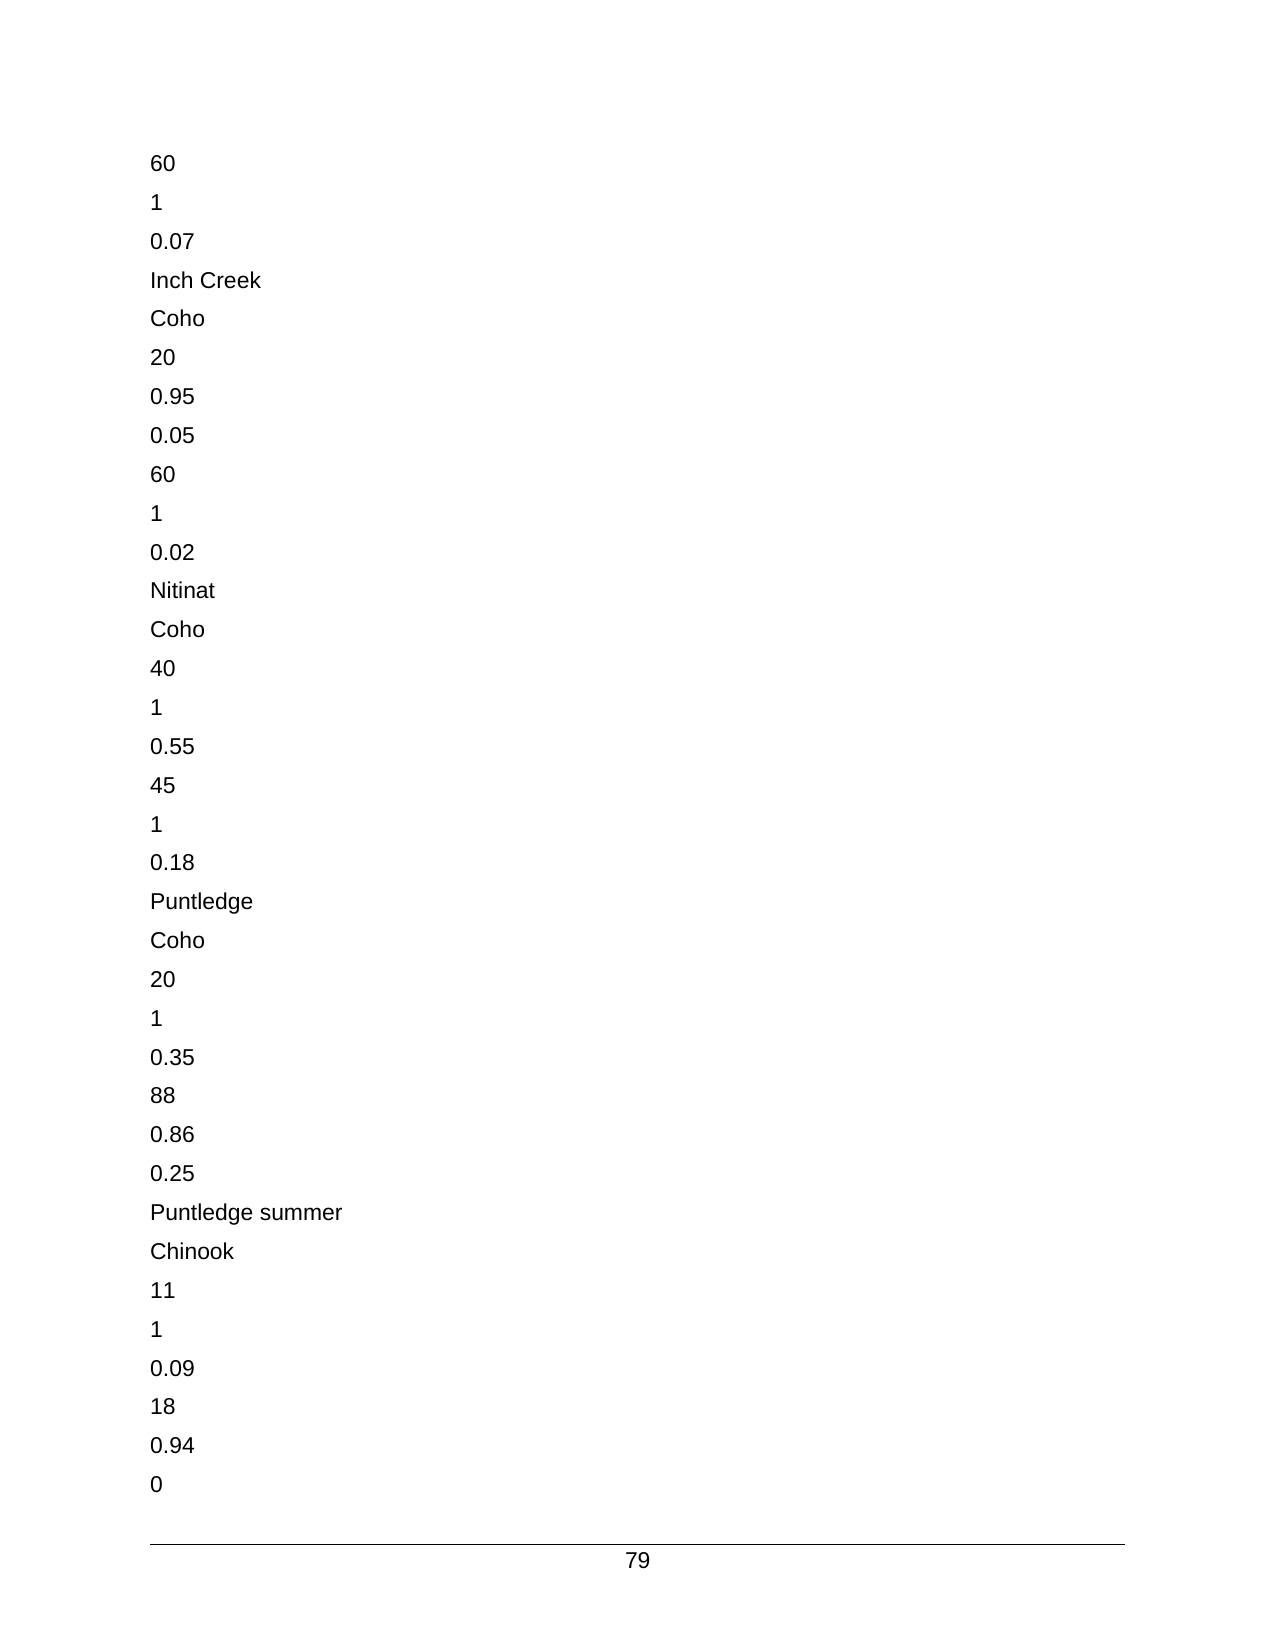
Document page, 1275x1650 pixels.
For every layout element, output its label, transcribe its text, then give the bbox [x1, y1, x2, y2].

text Nitinat [150, 577, 1125, 604]
text 1 [150, 500, 1125, 526]
text 45 [150, 772, 1125, 798]
text 0.07 [150, 228, 1125, 254]
text Coho [150, 616, 1125, 643]
text Puntledge [150, 888, 1125, 914]
text 0.86 [150, 1121, 1125, 1148]
text 0.25 [150, 1160, 1125, 1187]
text 20 [150, 966, 1125, 992]
text Puntledge summer [150, 1199, 1125, 1225]
text 0.95 [150, 383, 1125, 409]
text 0.02 [150, 538, 1125, 565]
text 0.55 [150, 733, 1125, 759]
text Inch Creek [150, 267, 1125, 293]
text 1 [150, 1005, 1125, 1031]
text 1 [150, 189, 1125, 215]
text 0.35 [150, 1044, 1125, 1070]
text Chinook [150, 1238, 1125, 1264]
text 0 [150, 1471, 1125, 1497]
text 1 [150, 1316, 1125, 1342]
text 88 [150, 1082, 1125, 1109]
text 0.05 [150, 422, 1125, 448]
text 60 [150, 461, 1125, 487]
text 40 [150, 655, 1125, 681]
text 60 [150, 150, 1125, 176]
text 20 [150, 344, 1125, 371]
text 0.94 [150, 1432, 1125, 1458]
text Coho [150, 927, 1125, 953]
text 0.18 [150, 849, 1125, 876]
text 1 [150, 811, 1125, 837]
text 0.09 [150, 1354, 1125, 1381]
text 1 [150, 694, 1125, 720]
text 18 [150, 1393, 1125, 1420]
text 11 [150, 1277, 1125, 1303]
text Coho [150, 305, 1125, 332]
